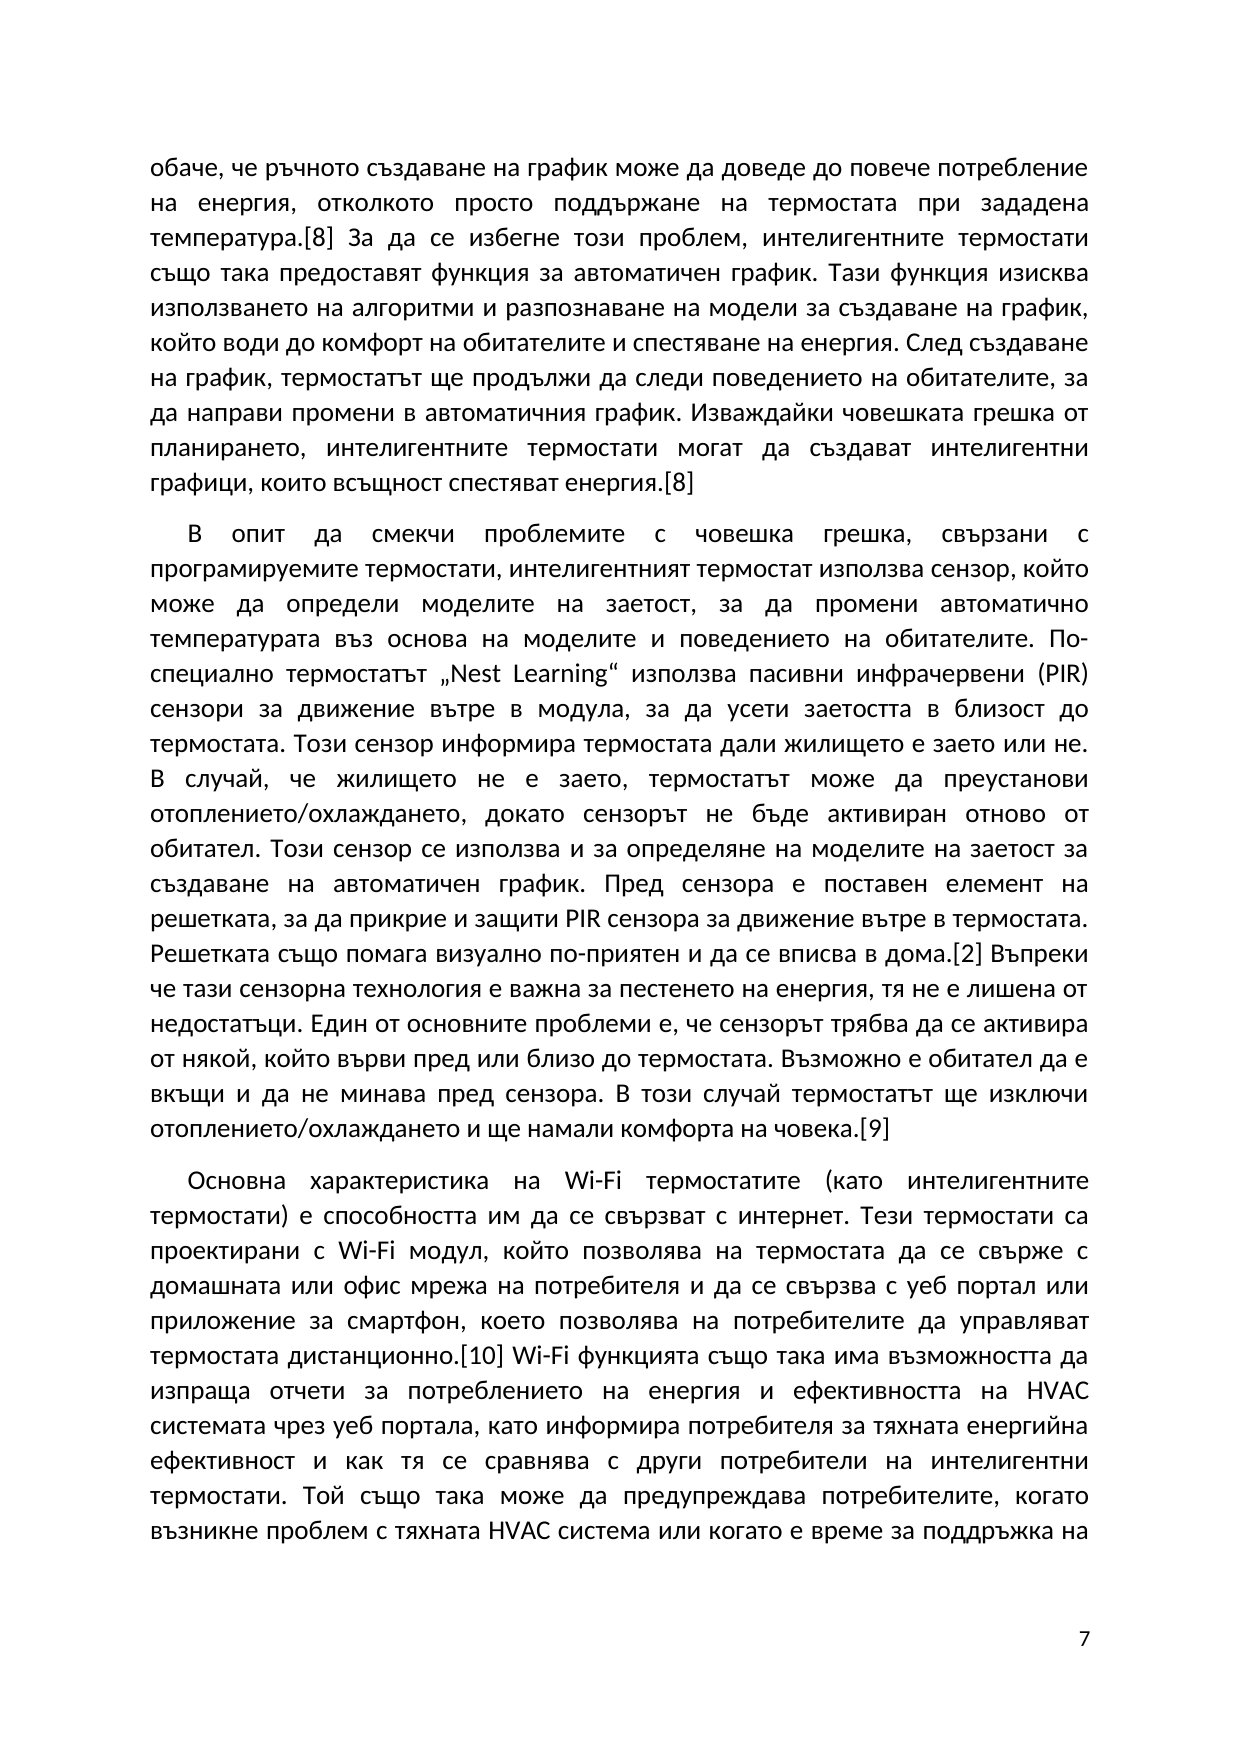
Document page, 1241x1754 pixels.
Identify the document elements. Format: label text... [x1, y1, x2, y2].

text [150, 1163, 1090, 1546]
text В опит да смекчи проблемите с човешка грешка, свързани с програмируемите термостати, интелигентният термостат използва сензор, който може да определи моделите на заетост, за да промени автоматично температурата въз основа на моделите и поведението на обитателите. По-специално термостатът „Nest Learning“ използва пасивни инфрачервени (PIR) сензори за движение вътре в модула, за да усети заетостта в близост до термостата. Този сензор информира термостата дали жилището е заето или не. В случай, че жилището не е заето, термостатът може да преустанови отоплението/охлаждането, докато сензорът не бъде активиран отново от обитател. Този сензор се използва и за определяне на моделите на заетост за създаване на автоматичен график. Пред сензора е поставен елемент на решетката, за да прикрие и защити PIR сензора за движение вътре в термостата. Решетката също помага визуално по-приятен и да се вписва в дома.[2] Въпреки че тази сензорна технология е важна за пестенето на енергия, тя не е лишена от недостатъци. Един от основните проблеми е, че сензорът трябва да се активира от някой, който върви пред или близо до термостата. Възможно е обитател да е вкъщи и да не минава пред сензора. В този случай термостатът ще изключи отоплението/охлаждането и ще намали комфорта на човека.[9] [150, 517, 1090, 1145]
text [150, 150, 1090, 498]
